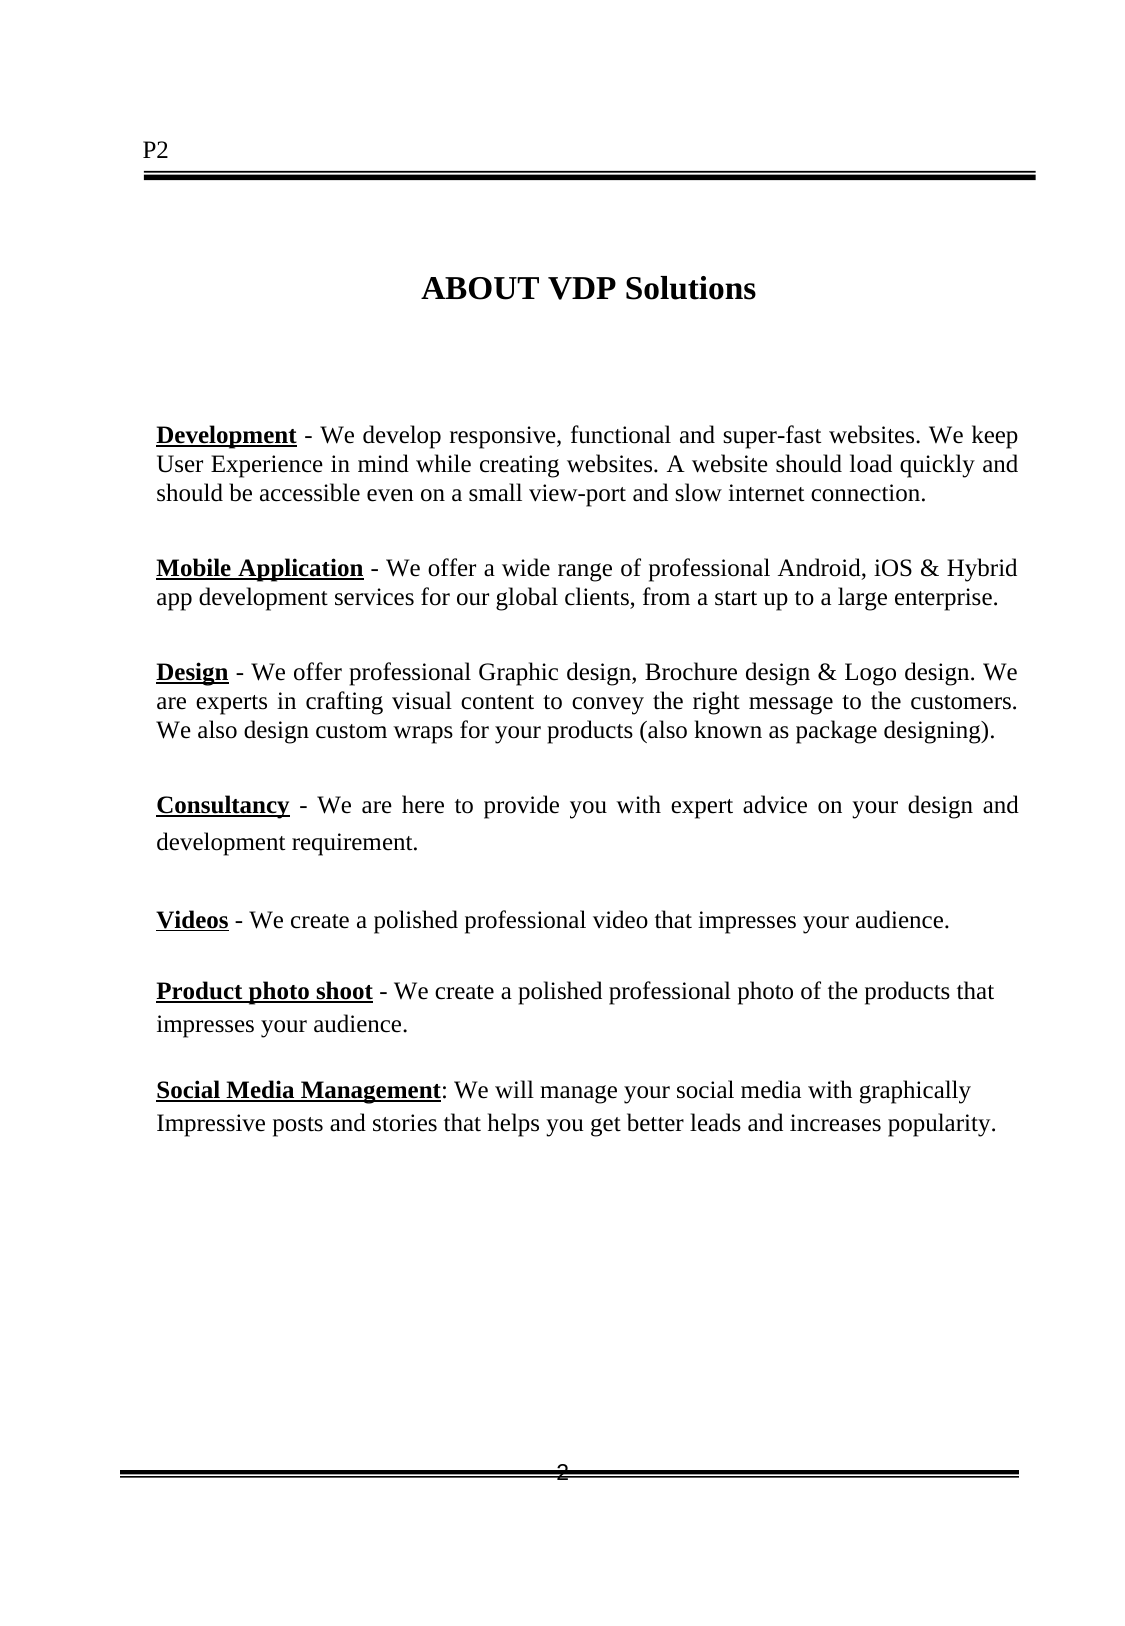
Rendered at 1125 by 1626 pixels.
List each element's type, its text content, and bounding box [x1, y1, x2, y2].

text Impressive posts and stories that helps you get better leads and increases popularity. [81, 1108, 1085, 1137]
subtitle Consultancy - We are here to provide you with expert advice on your design and development requirement. [156, 790, 1019, 857]
text Videos - We create a polished professional video that impresses your audience. [81, 905, 1085, 933]
text Product photo shoot - We create a polished professional photo of the products that [81, 976, 1085, 1005]
subtitle ABOUT VDP Solutions [158, 268, 1019, 306]
text Social Media Management: We will manage your social media with graphically [81, 1075, 1085, 1104]
subtitle Development - We develop responsive, functional and super-fast websites. We keep User Experience in mind while creating websites. A website should load quickly and should be accessible even on a small view-port and slow internet connection. [156, 420, 1019, 507]
subtitle Mobile Application - We offer a wide range of professional Android, iOS & Hybrid app development services for our global clients, from a start up to a large enterprise. [156, 553, 1019, 611]
text impresses your audience. [81, 1009, 1085, 1038]
subtitle Design - We offer professional Graphic design, Brochure design & Logo design. We are experts in crafting visual content to convey the right message to the customers. We also design custom wraps for your products (also known as package designing). [156, 657, 1019, 744]
